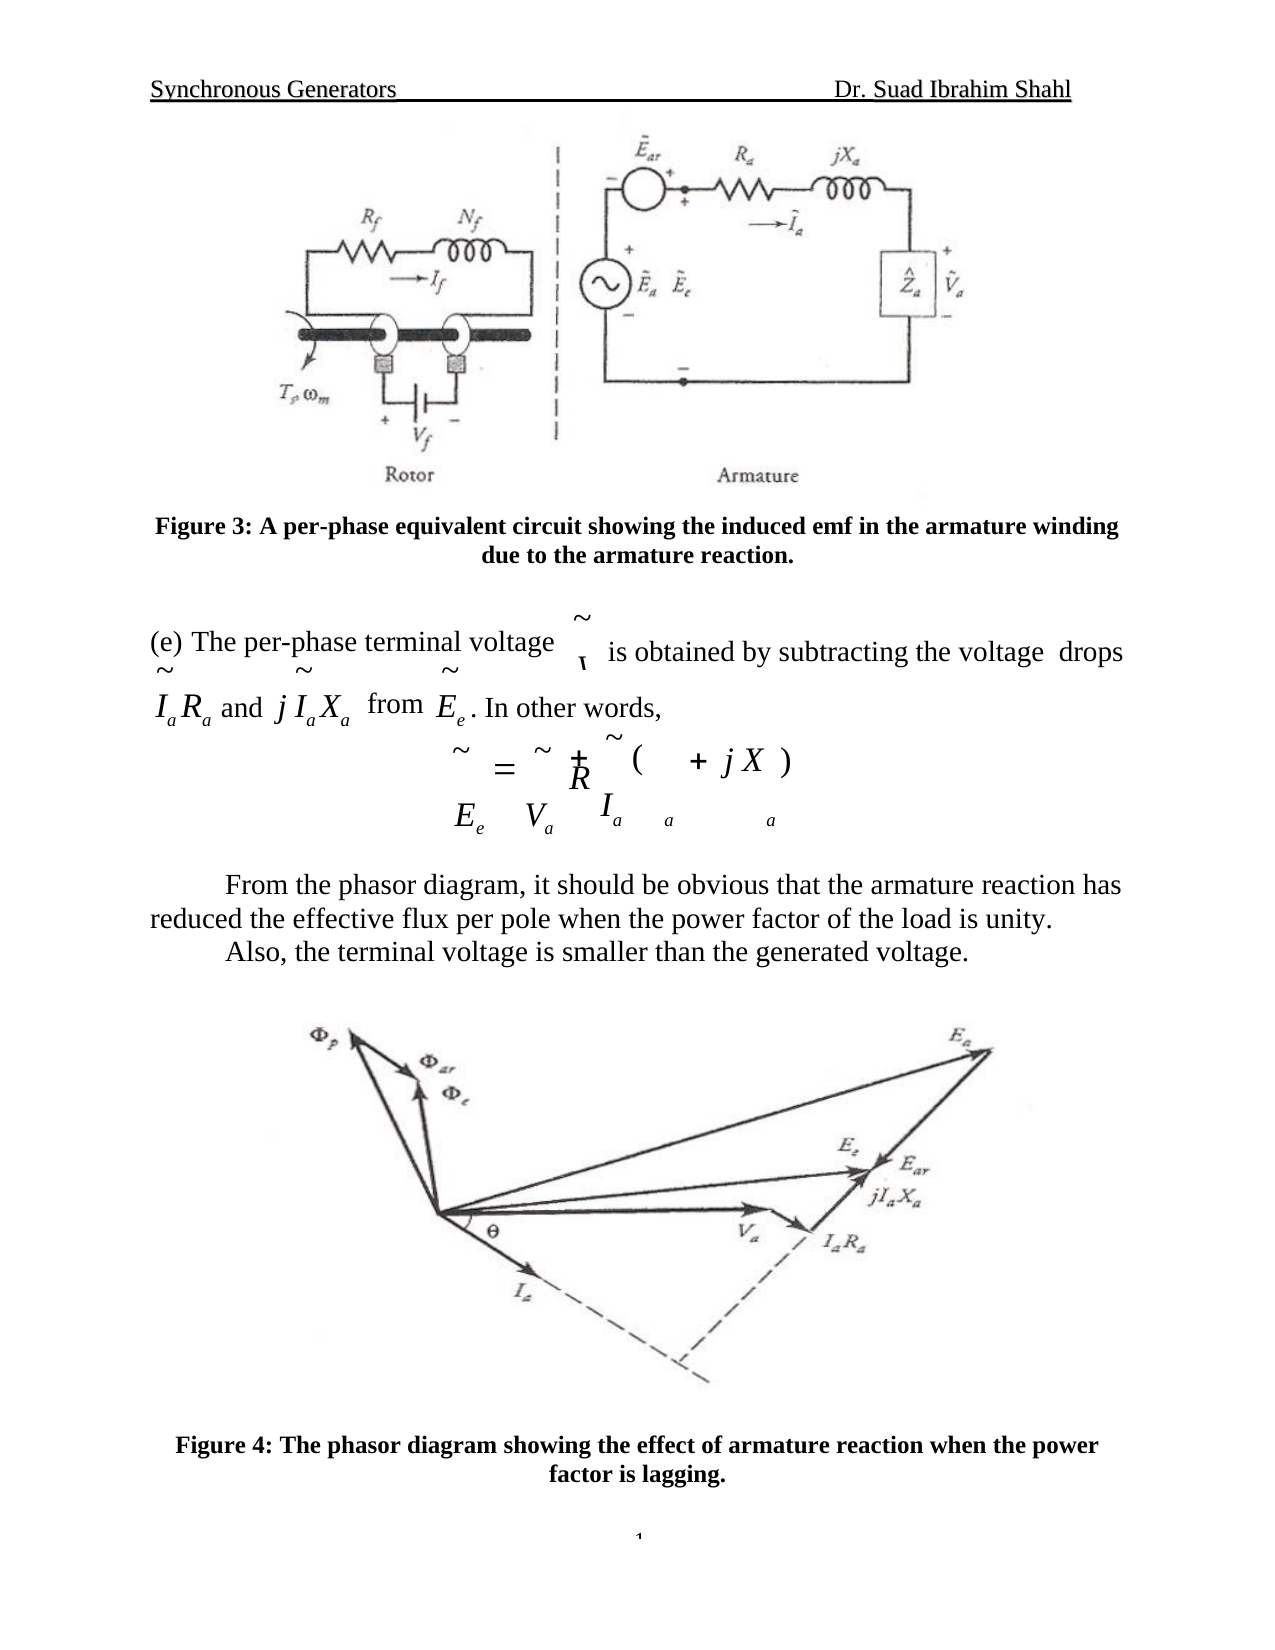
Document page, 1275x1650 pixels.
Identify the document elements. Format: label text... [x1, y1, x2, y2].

text Figure 3: A per-phase equivalent circuit showing the induced emf in the armature winding due to the armature reaction. [155, 511, 1122, 569]
text  ~ ( R [569, 751, 667, 794]
text Ee . In other words, [436, 686, 1137, 726]
text Also, the terminal voltage is smaller than the generated voltage. [225, 934, 1122, 968]
subtitle ~ ~ ~ [156, 667, 1122, 686]
text From the phasor diagram, it should be obvious that the armature reaction has reduced the effective flux per pole when the power factor of the load is unity. [150, 867, 1126, 934]
text Ee Va [139, 794, 554, 834]
list The per-phase terminal voltage ~ [150, 610, 594, 662]
picture [234, 110, 996, 507]
text Ia a a [600, 794, 1137, 834]
text from [367, 686, 426, 719]
text Ia Ra and j Ia Xa [155, 686, 356, 726]
picture [268, 987, 1037, 1416]
subtitle ~  ~ [139, 744, 552, 766]
text is obtained by subtracting the voltage drops [608, 639, 1137, 667]
